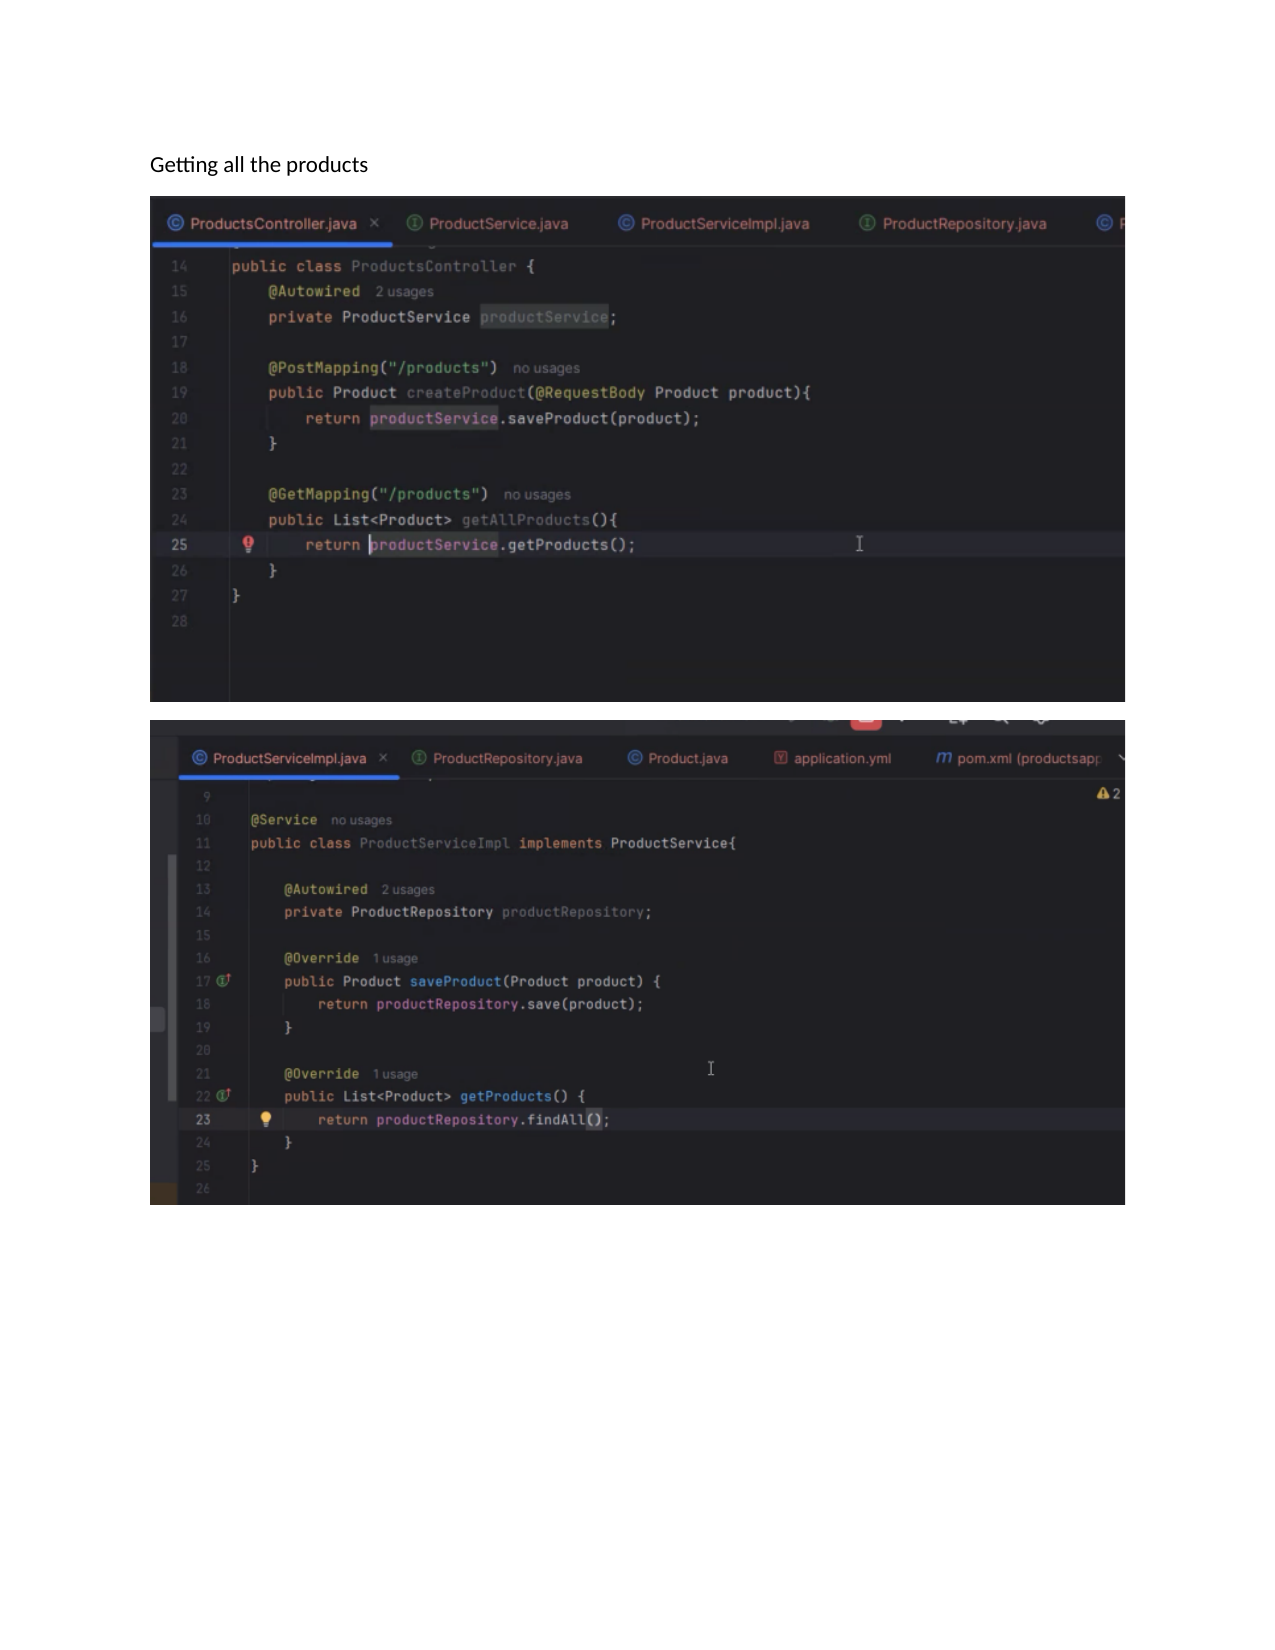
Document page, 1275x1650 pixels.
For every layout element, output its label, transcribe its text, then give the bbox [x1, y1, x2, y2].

text Getting all the products [150, 150, 1125, 178]
picture [150, 720, 1125, 1205]
picture [150, 196, 1125, 702]
